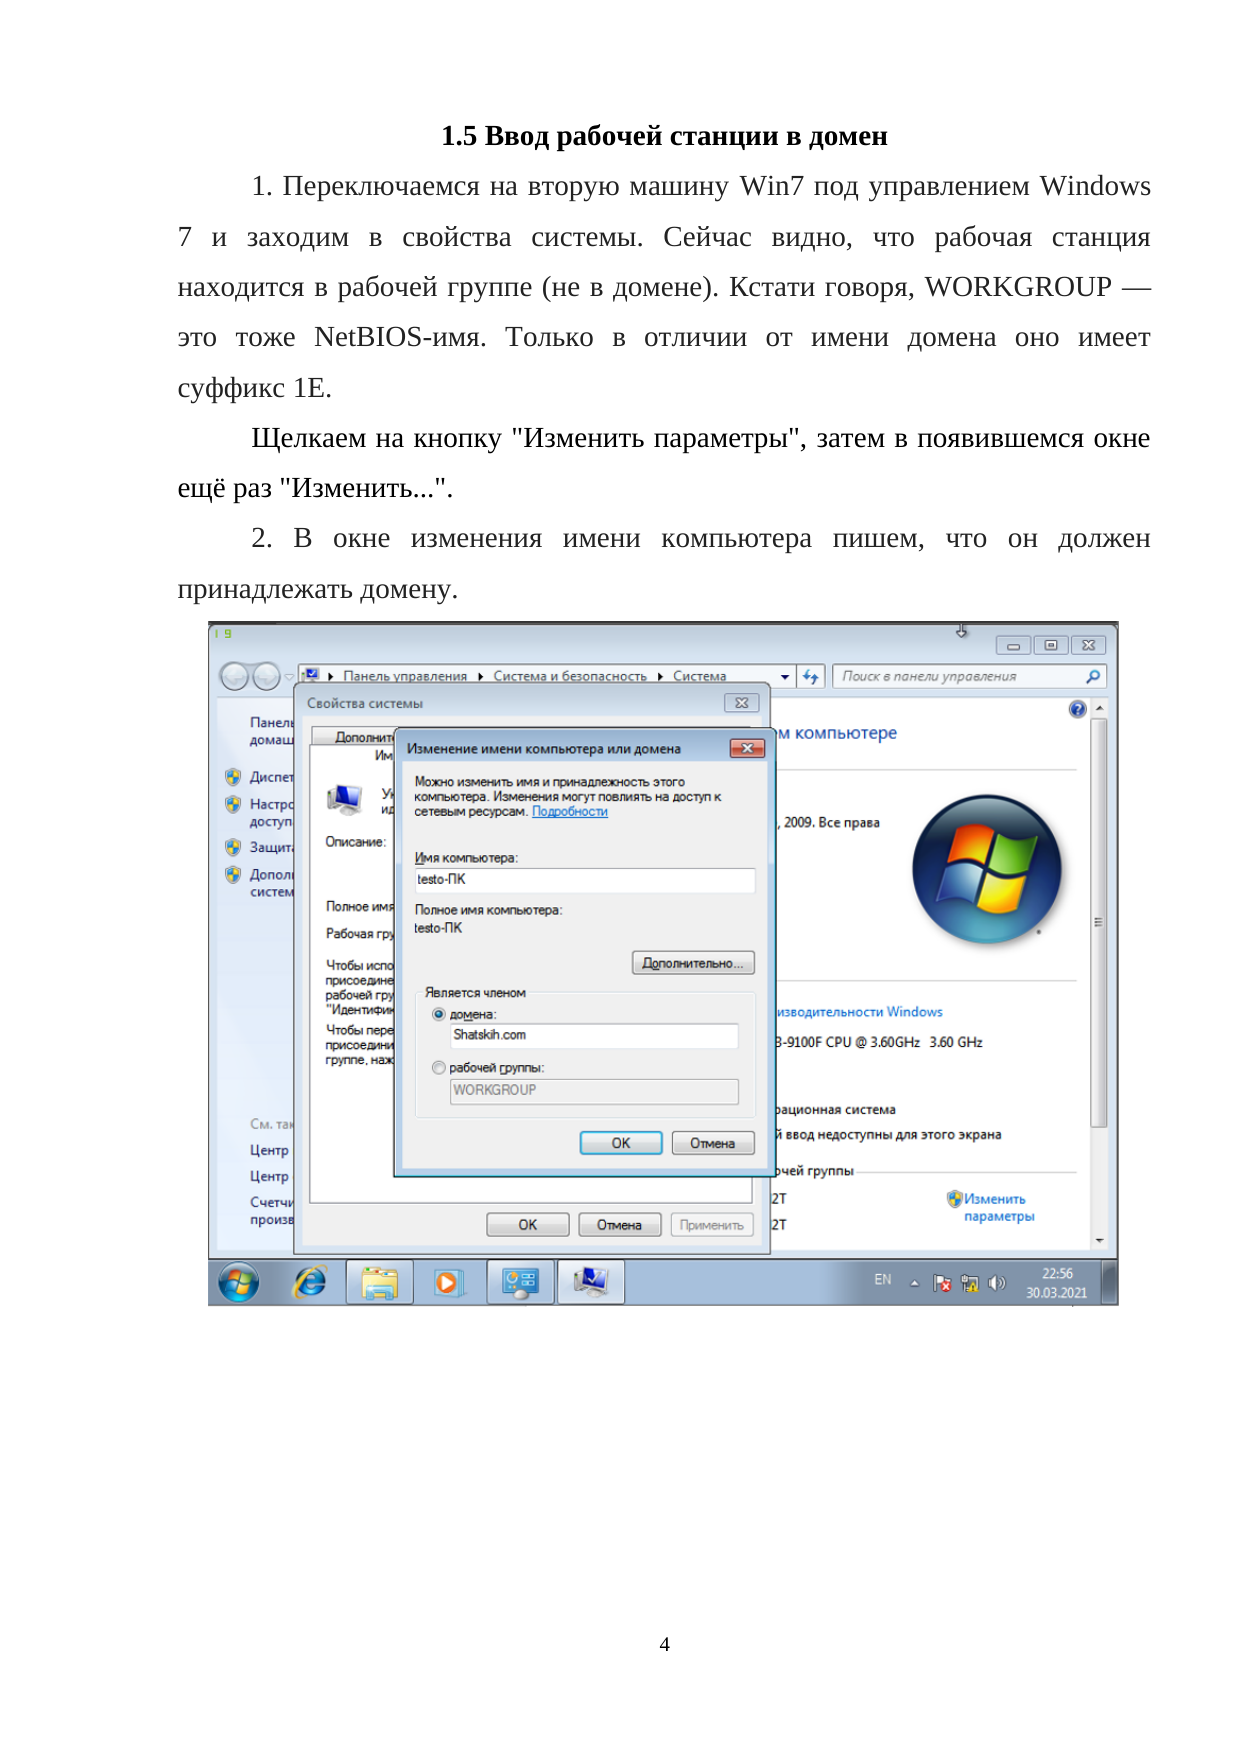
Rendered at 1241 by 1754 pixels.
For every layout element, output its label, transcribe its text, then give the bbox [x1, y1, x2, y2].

text 2. В окне изменения имени компьютера пишем, что он должен принадлежать домену. [177, 521, 1152, 604]
text 1.5 Ввод рабочей станции в домен [177, 118, 1152, 152]
picture [207, 621, 1122, 1310]
text 1. Переключаемся на вторую машину Win7 под управлением Windows 7 и заходим в свойства системы. Сейчас видно, что рабочая станция находится в рабочей группе (не в домене). Кстати говоря, WORKGROUP — это тоже NetBIOS-имя. Только в отличии от имени домена оно имеет суффикс 1E. [177, 168, 1152, 403]
text Щелкаем на кнопку "Изменить параметры", затем в появившемся окне ещё раз "Изменить...". [177, 420, 1152, 504]
